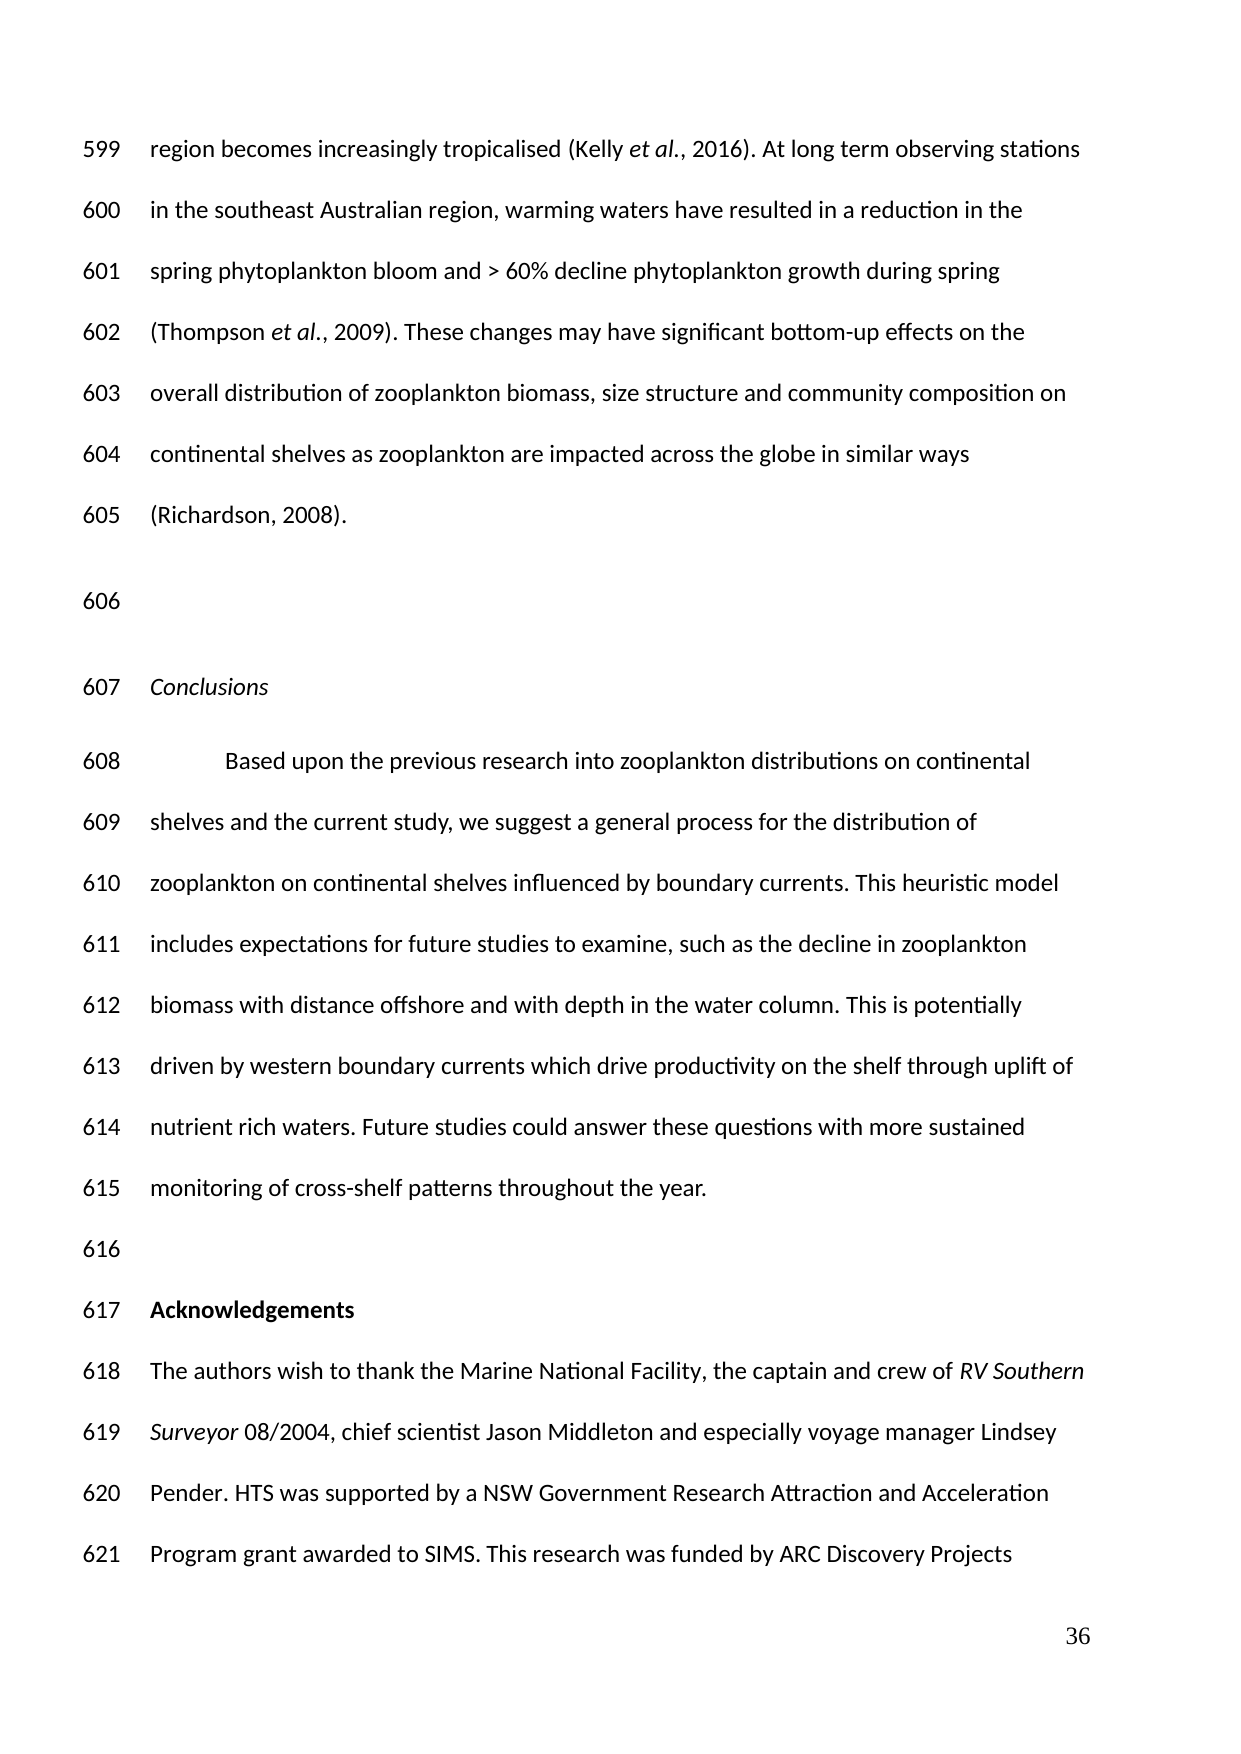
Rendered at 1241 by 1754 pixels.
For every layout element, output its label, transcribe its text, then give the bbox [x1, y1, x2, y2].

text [150, 133, 1090, 530]
text Based upon the previous research into zooplankton distributions on continental shelves and the current study, we suggest a general process for the distribution of zooplankton on continental shelves influenced by boundary currents. This heuristic model includes expectations for future studies to examine, such as the decline in zooplankton biomass with distance offshore and with depth in the water column. This is potentially driven by western boundary currents which drive productivity on the shelf through uplift of nutrient rich waters. Future studies could answer these questions with more sustained monitoring of cross-shelf patterns throughout the year. [150, 745, 1090, 1203]
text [150, 1355, 1090, 1569]
subtitle Conclusions [150, 671, 1090, 702]
text Acknowledgements [150, 1294, 1090, 1325]
